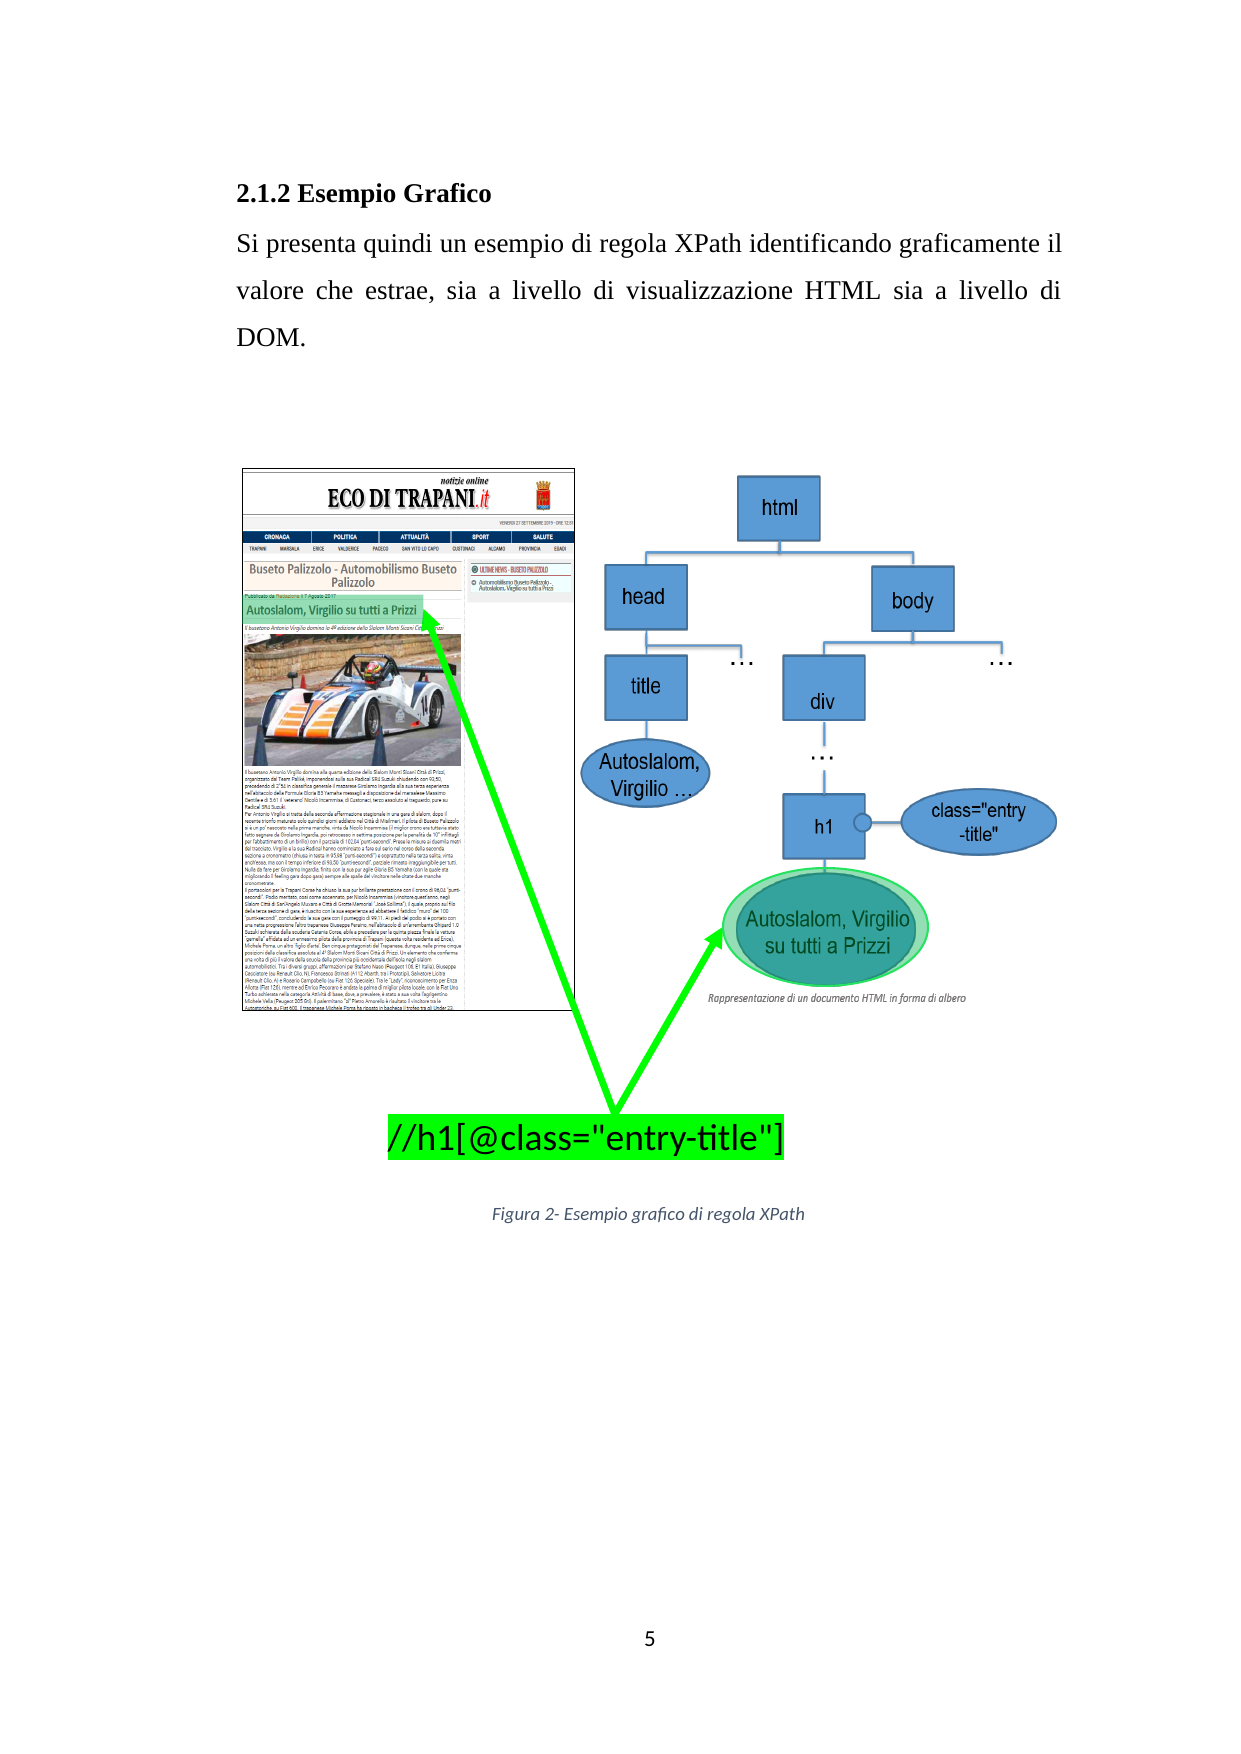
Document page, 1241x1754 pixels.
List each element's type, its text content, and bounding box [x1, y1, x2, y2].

text Si presenta quindi un esempio di regola XPath identificando graficamente il valore che estrae, sia a livello di visualizzazione HTML sia a livello di DOM. [236, 227, 1063, 352]
picture [243, 624, 572, 1013]
picture [243, 469, 1057, 1013]
text 2.1.2 Esempio Grafico [236, 177, 1063, 208]
